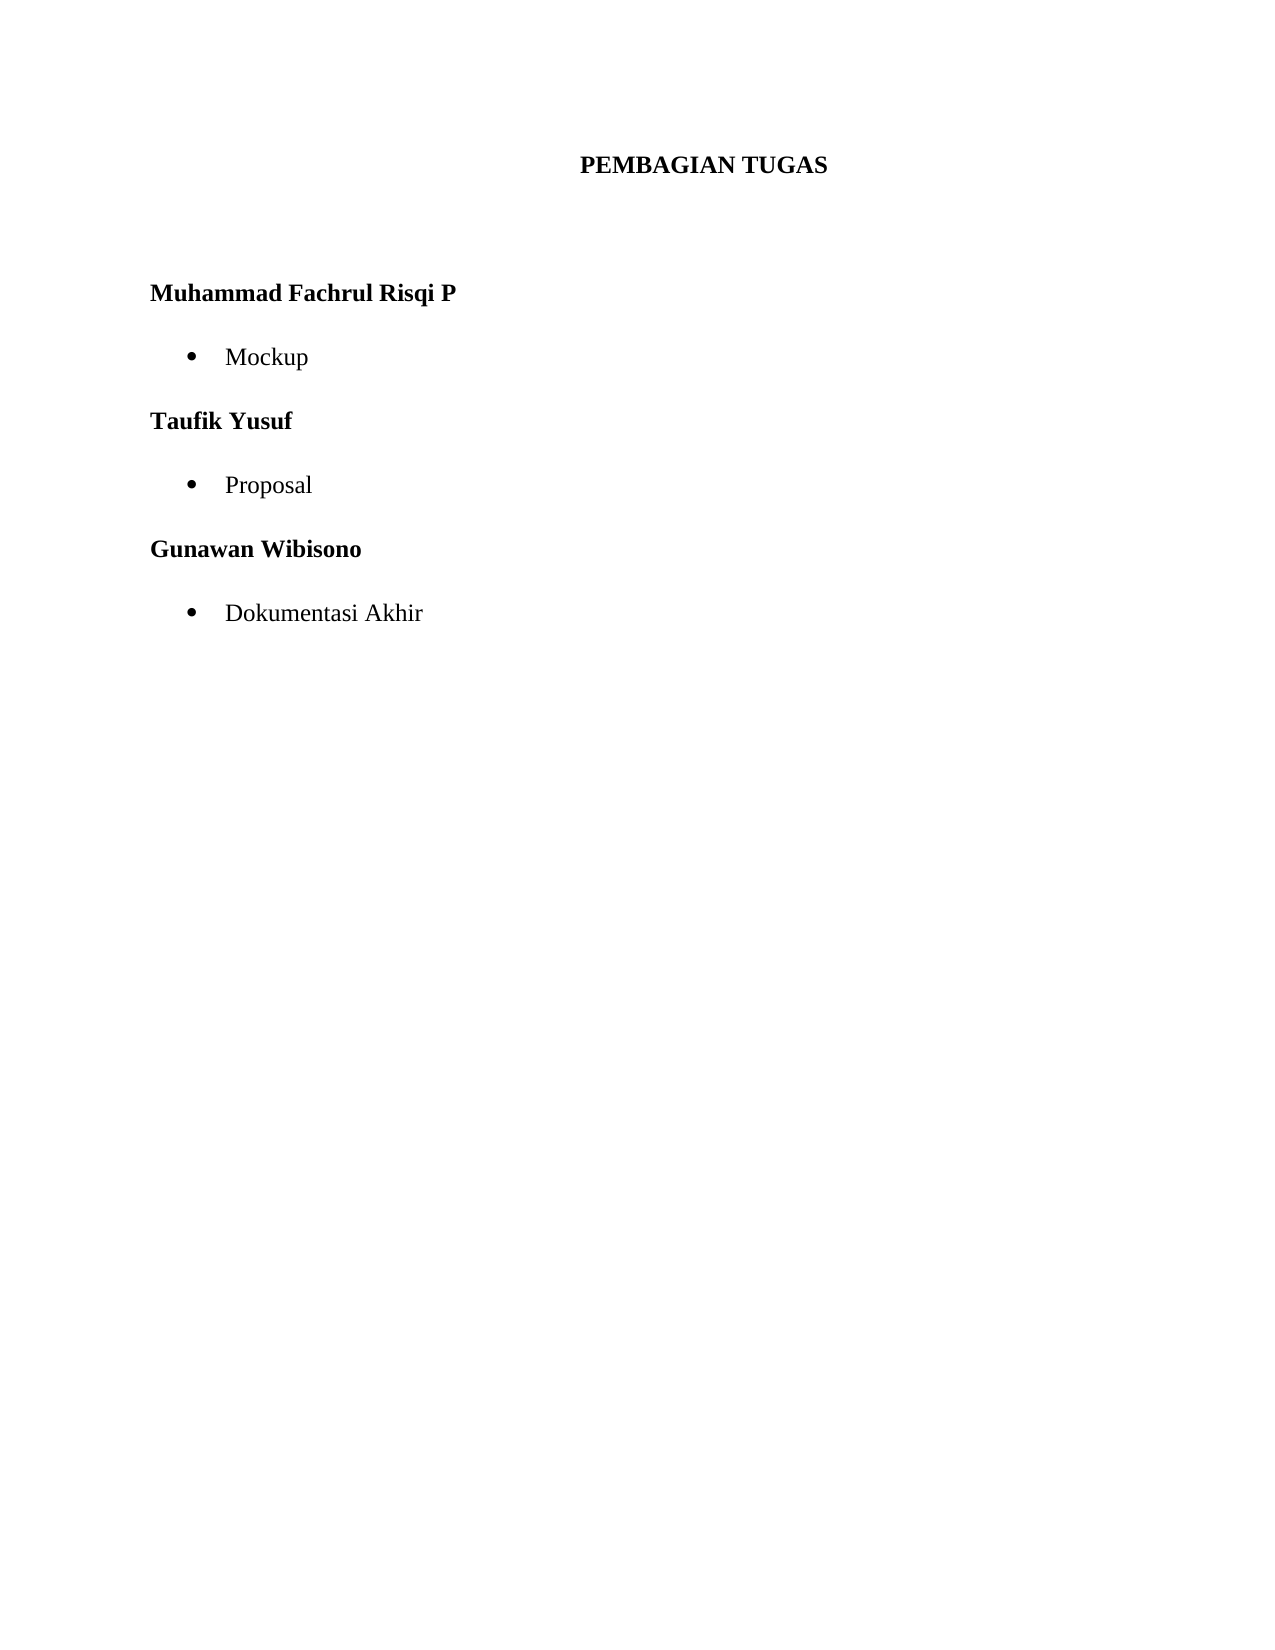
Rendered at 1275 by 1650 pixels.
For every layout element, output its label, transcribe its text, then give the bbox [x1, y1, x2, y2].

list Dokumentasi Akhir [187, 598, 1125, 626]
text Muhammad Fachrul Risqi P [150, 278, 1125, 307]
text Gunawan Wibisono [150, 534, 1125, 562]
list Mockup [187, 342, 1125, 371]
text PEMBAGIAN TUGAS [253, 150, 1125, 179]
text Taufik Yusuf [150, 406, 1125, 434]
list Proposal [187, 470, 1125, 498]
